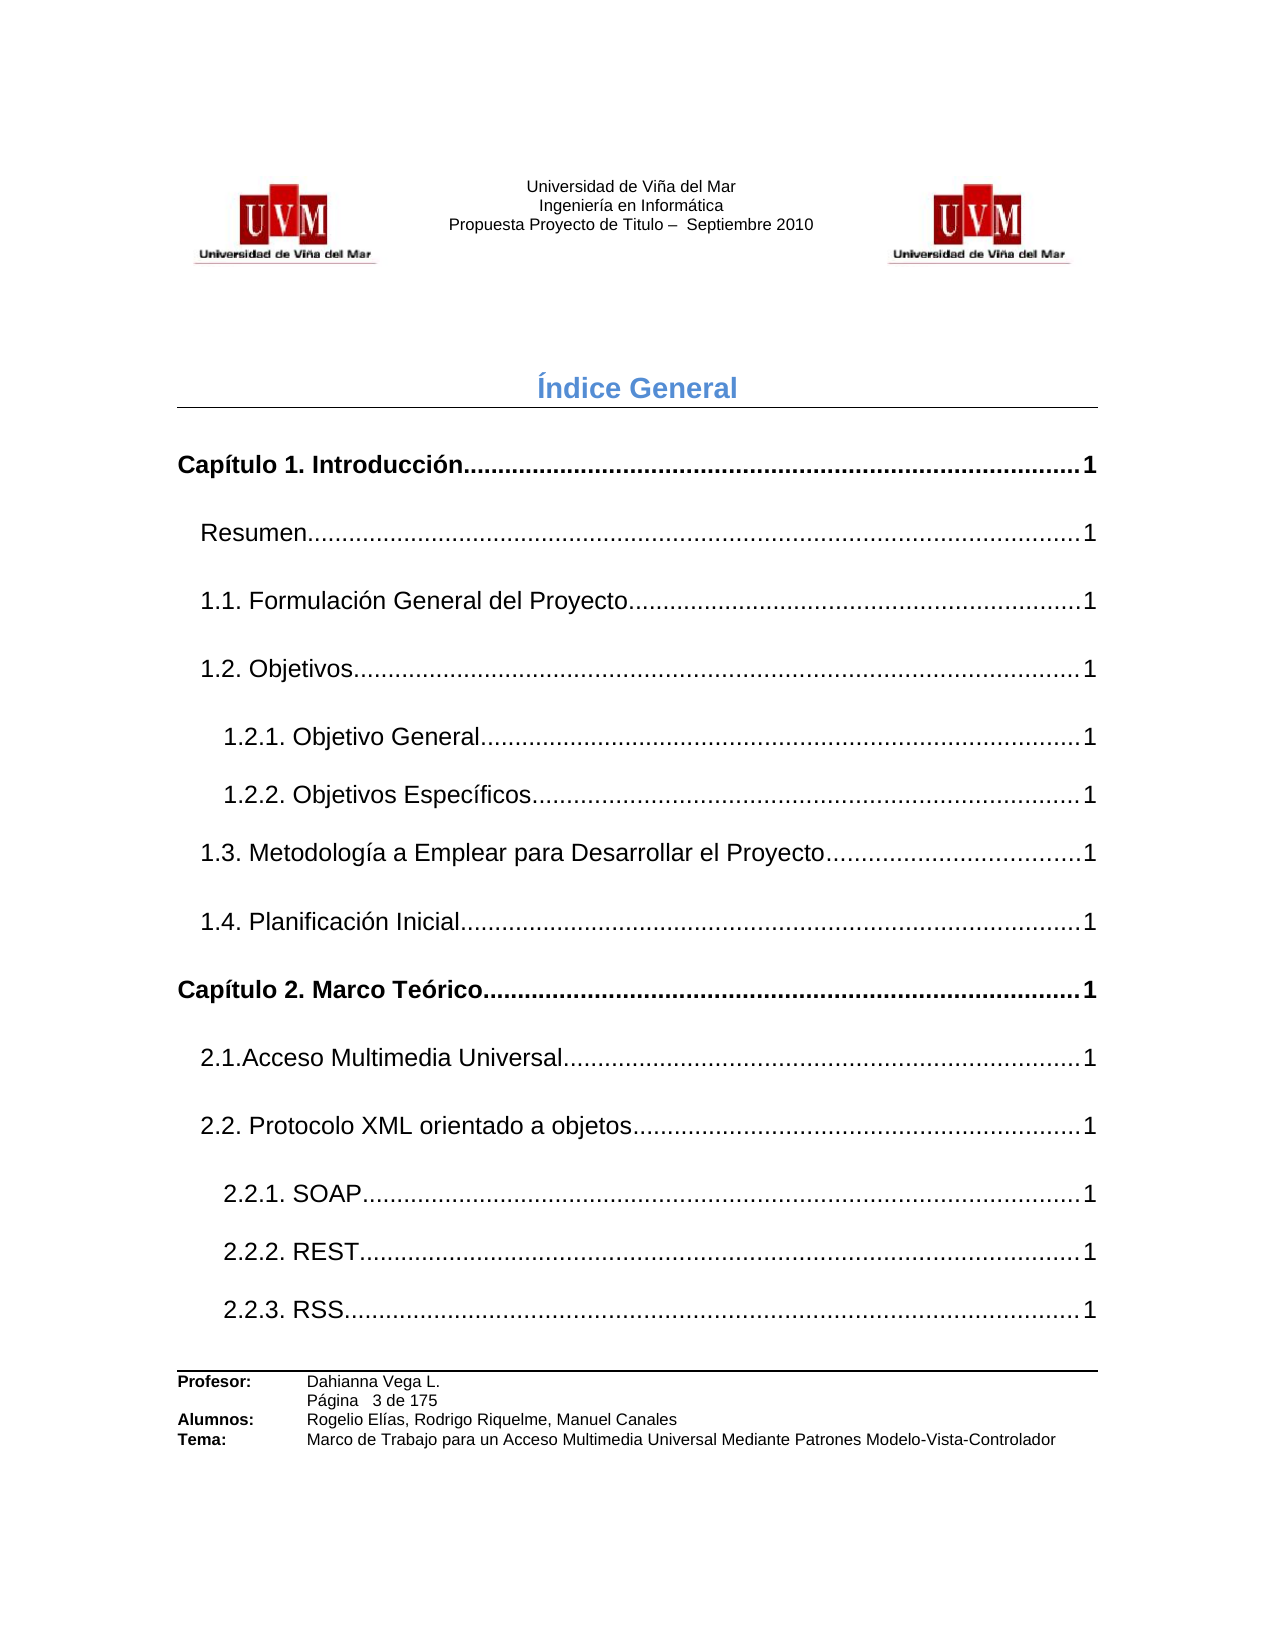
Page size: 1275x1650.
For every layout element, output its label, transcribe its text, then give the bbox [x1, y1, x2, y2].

text Resumen 1 [200, 518, 1098, 547]
text 1.4. Planificación Inicial 1 [200, 906, 1098, 935]
text 1.2. Objetivos 1 [200, 654, 1098, 683]
picture [177, 176, 390, 267]
text 1.3. Metodología a Emplear para Desarrollar el Proyecto 1 [200, 838, 1098, 867]
text 2.2.3. RSS 1 [223, 1295, 1098, 1324]
text Capítulo 1. Introducción 1 [177, 450, 1098, 478]
text 1.1. Formulación General del Proyecto 1 [200, 586, 1098, 615]
text 2.2.2. REST 1 [223, 1237, 1098, 1266]
picture [871, 176, 1084, 267]
text 2.1.Acceso Multimedia Universal 1 [200, 1043, 1098, 1071]
title Índice General [177, 371, 1098, 407]
text 1.2.2. Objetivos Específicos 1 [223, 780, 1098, 809]
text 1.2.1. Objetivo General 1 [223, 722, 1098, 751]
text 2.2.1. SOAP 1 [223, 1179, 1098, 1208]
text 2.2. Protocolo XML orientado a objetos 1 [200, 1111, 1098, 1139]
text Capítulo 2. Marco Teórico 1 [177, 974, 1098, 1003]
